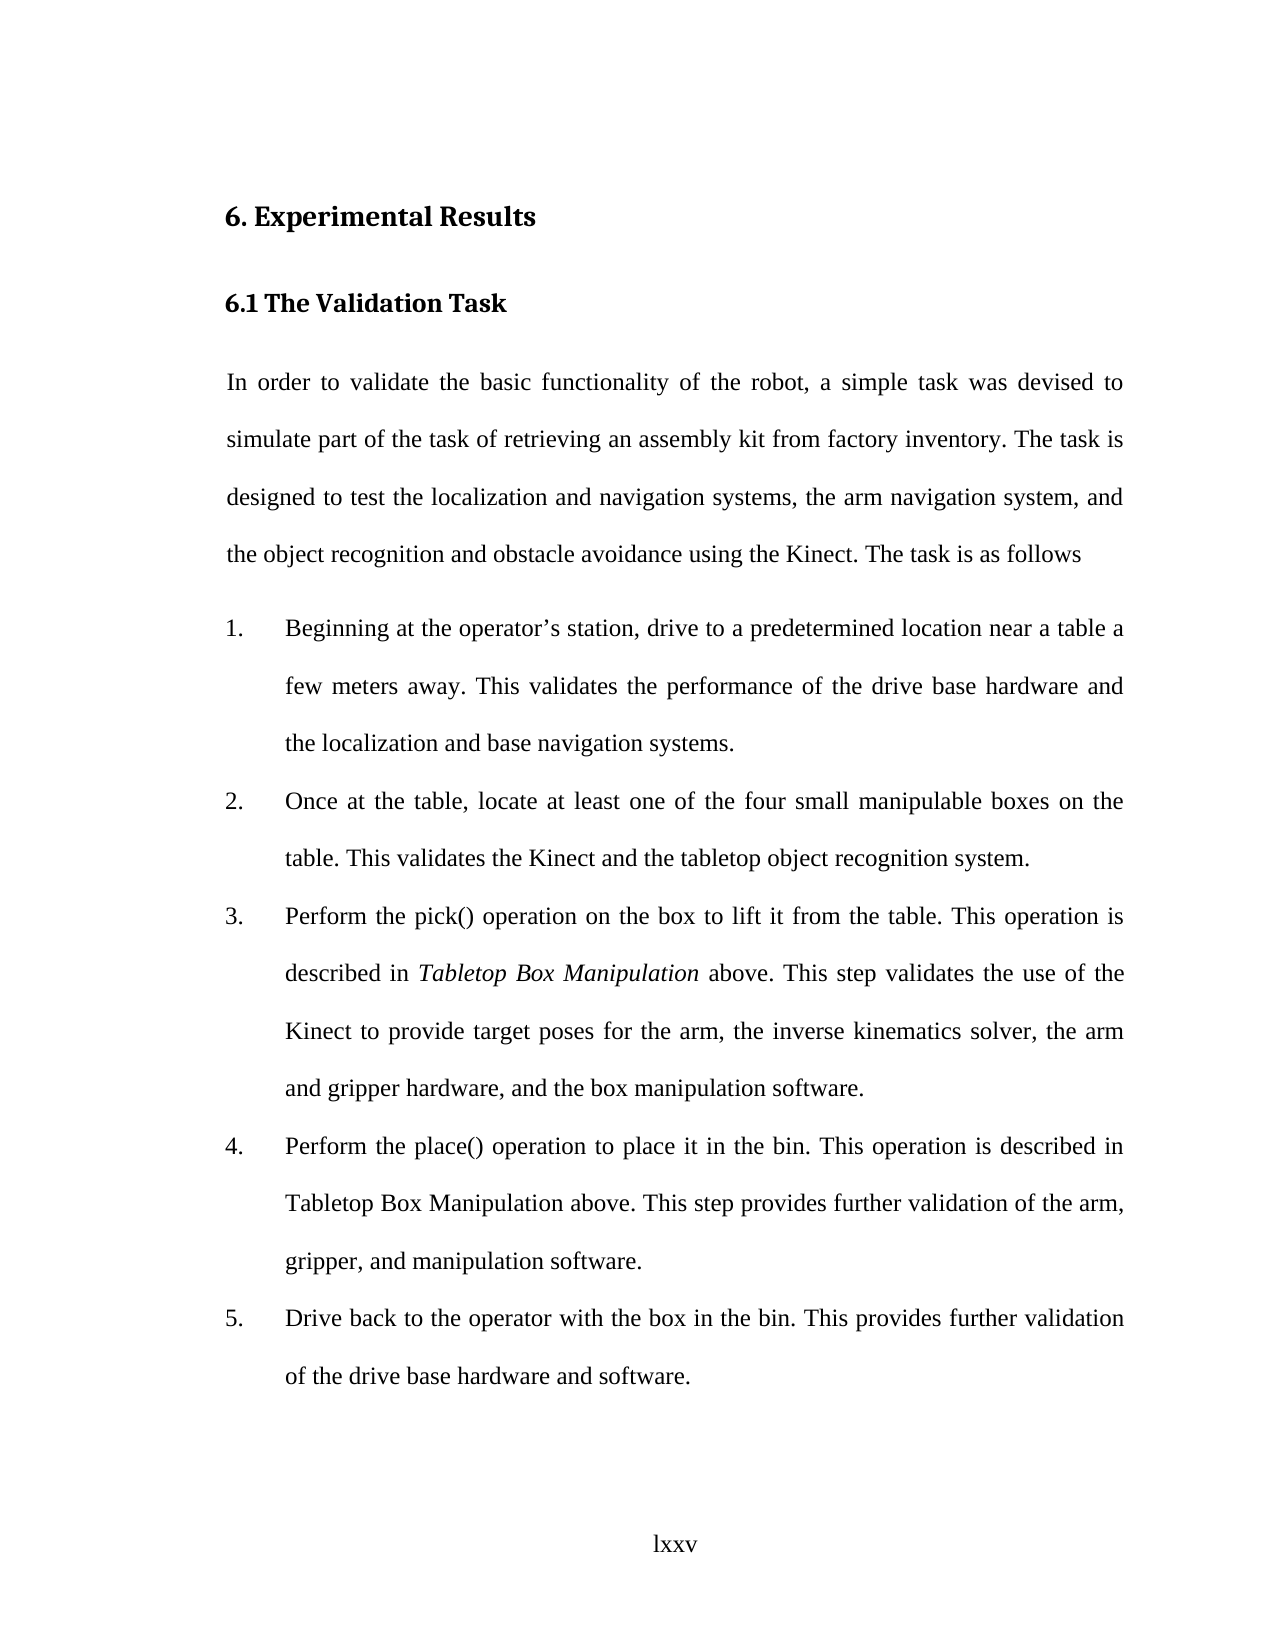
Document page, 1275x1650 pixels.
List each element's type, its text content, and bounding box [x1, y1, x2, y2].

subtitle The Validation Task [225, 288, 1125, 319]
text In order to validate the basic functionality of the robot, a simple task was devised to simulate part of the task of retrieving an assembly kit from factory inventory. The task is designed to test the localization and navigation systems, the arm navigation system, and the object recognition and obstacle avoidance using the Kinect. The task is as follows [226, 367, 1125, 568]
list Perform the place() operation to place it in the bin. This operation is described in Tabletop Box Manipulation above. This step provides further validation of the arm, gripper, and manipulation software. [225, 1131, 1125, 1275]
list Beginning at the operator’s station, drive to a predetermined location near a table a few meters away. This validates the performance of the drive base hardware and the localization and base navigation systems. [225, 613, 1125, 757]
subtitle Experimental Results [225, 200, 1125, 233]
list Drive back to the operator with the box in the bin. This provides further validation of the drive base hardware and software. [225, 1303, 1125, 1390]
list Once at the table, locate at least one of the four small manipulable boxes on the table. This validates the Kinect and the tabletop object recognition system. [225, 786, 1125, 872]
